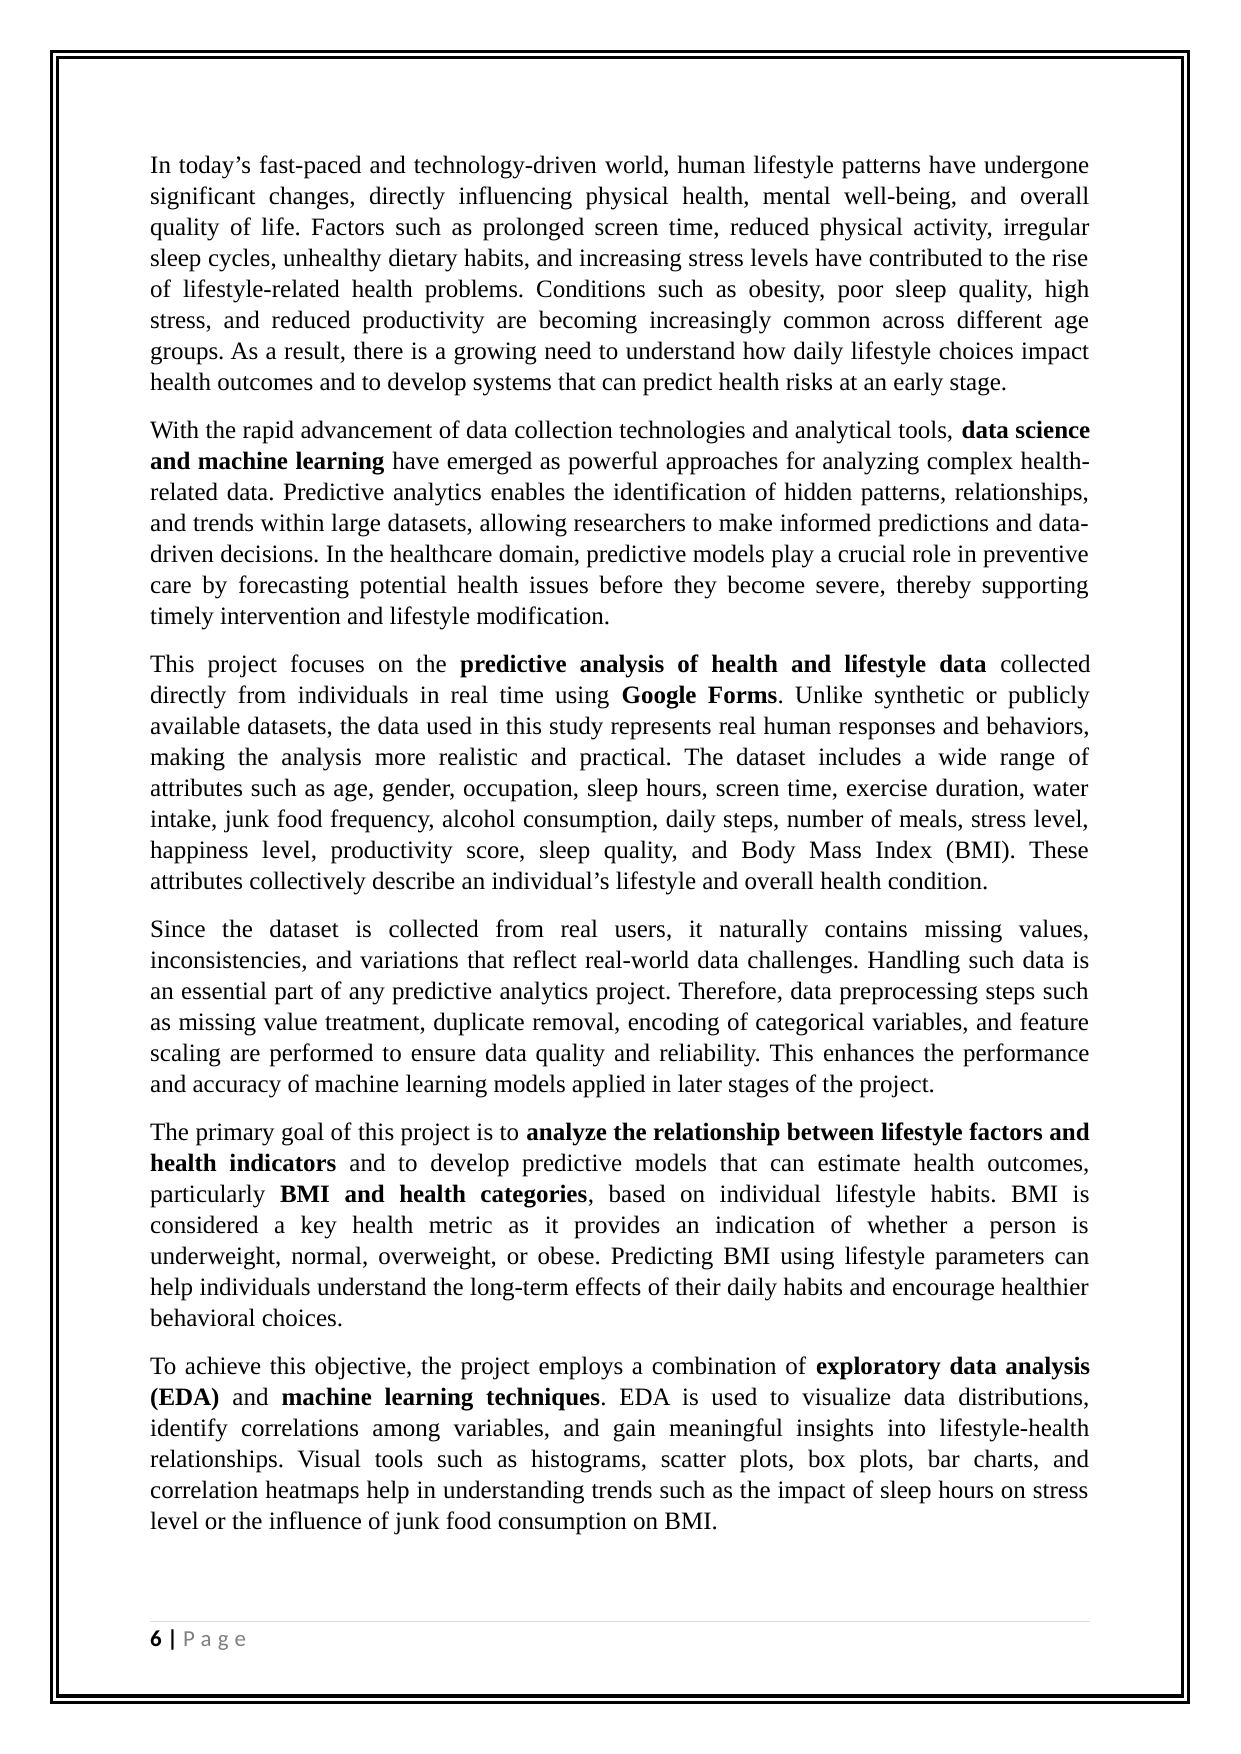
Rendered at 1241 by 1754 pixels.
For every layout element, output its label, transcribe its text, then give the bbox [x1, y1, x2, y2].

text This project focuses on the predictive analysis of health and lifestyle data collected directly from individuals in real time using Google Forms. Unlike synthetic or publicly available datasets, the data used in this study represents real human responses and behaviors, making the analysis more realistic and practical. The dataset includes a wide range of attributes such as age, gender, occupation, sleep hours, screen time, exercise duration, water intake, junk food frequency, alcohol consumption, daily steps, number of meals, stress level, happiness level, productivity score, sleep quality, and Body Mass Index (BMI). These attributes collectively describe an individual’s lifestyle and overall health condition. [150, 649, 1090, 895]
text In today’s fast-paced and technology-driven world, human lifestyle patterns have undergone significant changes, directly influencing physical health, mental well-being, and overall quality of life. Factors such as prolonged screen time, reduced physical activity, irregular sleep cycles, unhealthy dietary habits, and increasing stress levels have contributed to the rise of lifestyle-related health problems. Conditions such as obesity, poor sleep quality, high stress, and reduced productivity are becoming increasingly common across different age groups. As a result, there is a growing need to understand how daily lifestyle choices impact health outcomes and to develop systems that can predict health risks at an early stage. [150, 150, 1090, 396]
text To achieve this objective, the project employs a combination of exploratory data analysis (EDA) and machine learning techniques. EDA is used to visualize data distributions, identify correlations among variables, and gain meaningful insights into lifestyle-health relationships. Visual tools such as histograms, scatter plots, box plots, bar charts, and correlation heatmaps help in understanding trends such as the impact of sleep hours on stress level or the influence of junk food consumption on BMI. [150, 1351, 1090, 1535]
text Since the dataset is collected from real users, it naturally contains missing values, inconsistencies, and variations that reflect real-world data challenges. Handling such data is an essential part of any predictive analytics project. Therefore, data preprocessing steps such as missing value treatment, duplicate removal, encoding of categorical variables, and feature scaling are performed to ensure data quality and reliability. This enhances the performance and accuracy of machine learning models applied in later stages of the project. [150, 914, 1090, 1098]
text The primary goal of this project is to analyze the relationship between lifestyle factors and health indicators and to develop predictive models that can estimate health outcomes, particularly BMI and health categories, based on individual lifestyle habits. BMI is considered a key health metric as it provides an indication of whether a person is underweight, normal, overweight, or obese. Predicting BMI using lifestyle parameters can help individuals understand the long-term effects of their daily habits and encourage healthier behavioral choices. [150, 1117, 1090, 1332]
text With the rapid advancement of data collection technologies and analytical tools, data science and machine learning have emerged as powerful approaches for analyzing complex health-related data. Predictive analytics enables the identification of hidden patterns, relationships, and trends within large datasets, allowing researchers to make informed predictions and data-driven decisions. In the healthcare domain, predictive models play a crucial role in preventive care by forecasting potential health issues before they become severe, thereby supporting timely intervention and lifestyle modification. [150, 415, 1090, 630]
